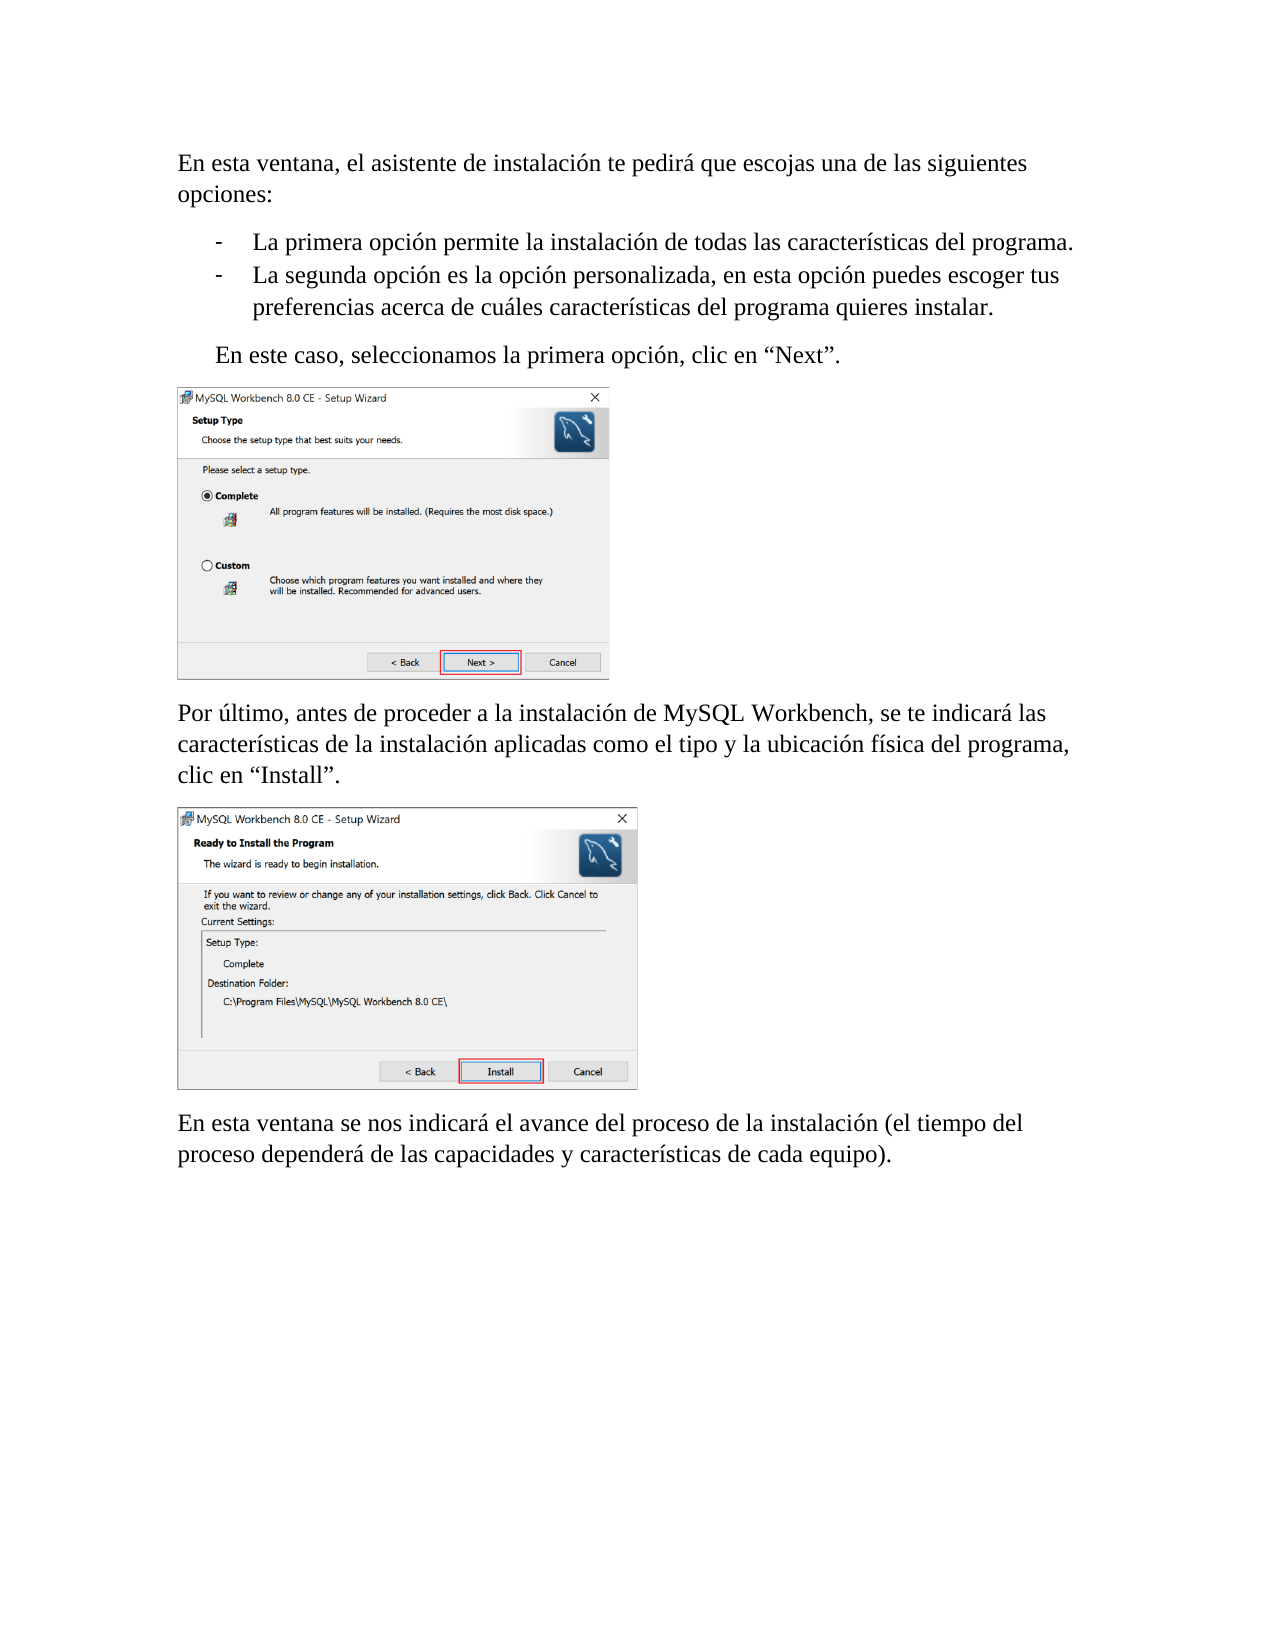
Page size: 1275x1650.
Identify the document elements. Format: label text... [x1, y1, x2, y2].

text En esta ventana se nos indicará el avance del proceso de la instalación (el tiempo del proceso dependerá de las capacidades y características de cada equipo). [177, 1108, 1098, 1168]
list La segunda opción es la opción personalizada, en esta opción puedes escoger tus preferencias acerca de cuáles características del programa quieres instalar. [215, 259, 1098, 321]
text En este caso, seleccionamos la primera opción, clic en “Next”. [215, 340, 1098, 368]
picture [177, 807, 638, 1090]
text Por último, antes de proceder a la instalación de MySQL Workbench, se te indicará las características de la instalación aplicadas como el tipo y la ubicación física del programa, clic en “Install”. [177, 698, 1098, 789]
text En esta ventana, el asistente de instalación te pedirá que escojas una de las siguientes opciones: [177, 148, 1098, 207]
picture [177, 387, 610, 680]
list La primera opción permite la instalación de todas las características del programa. [215, 226, 1098, 257]
